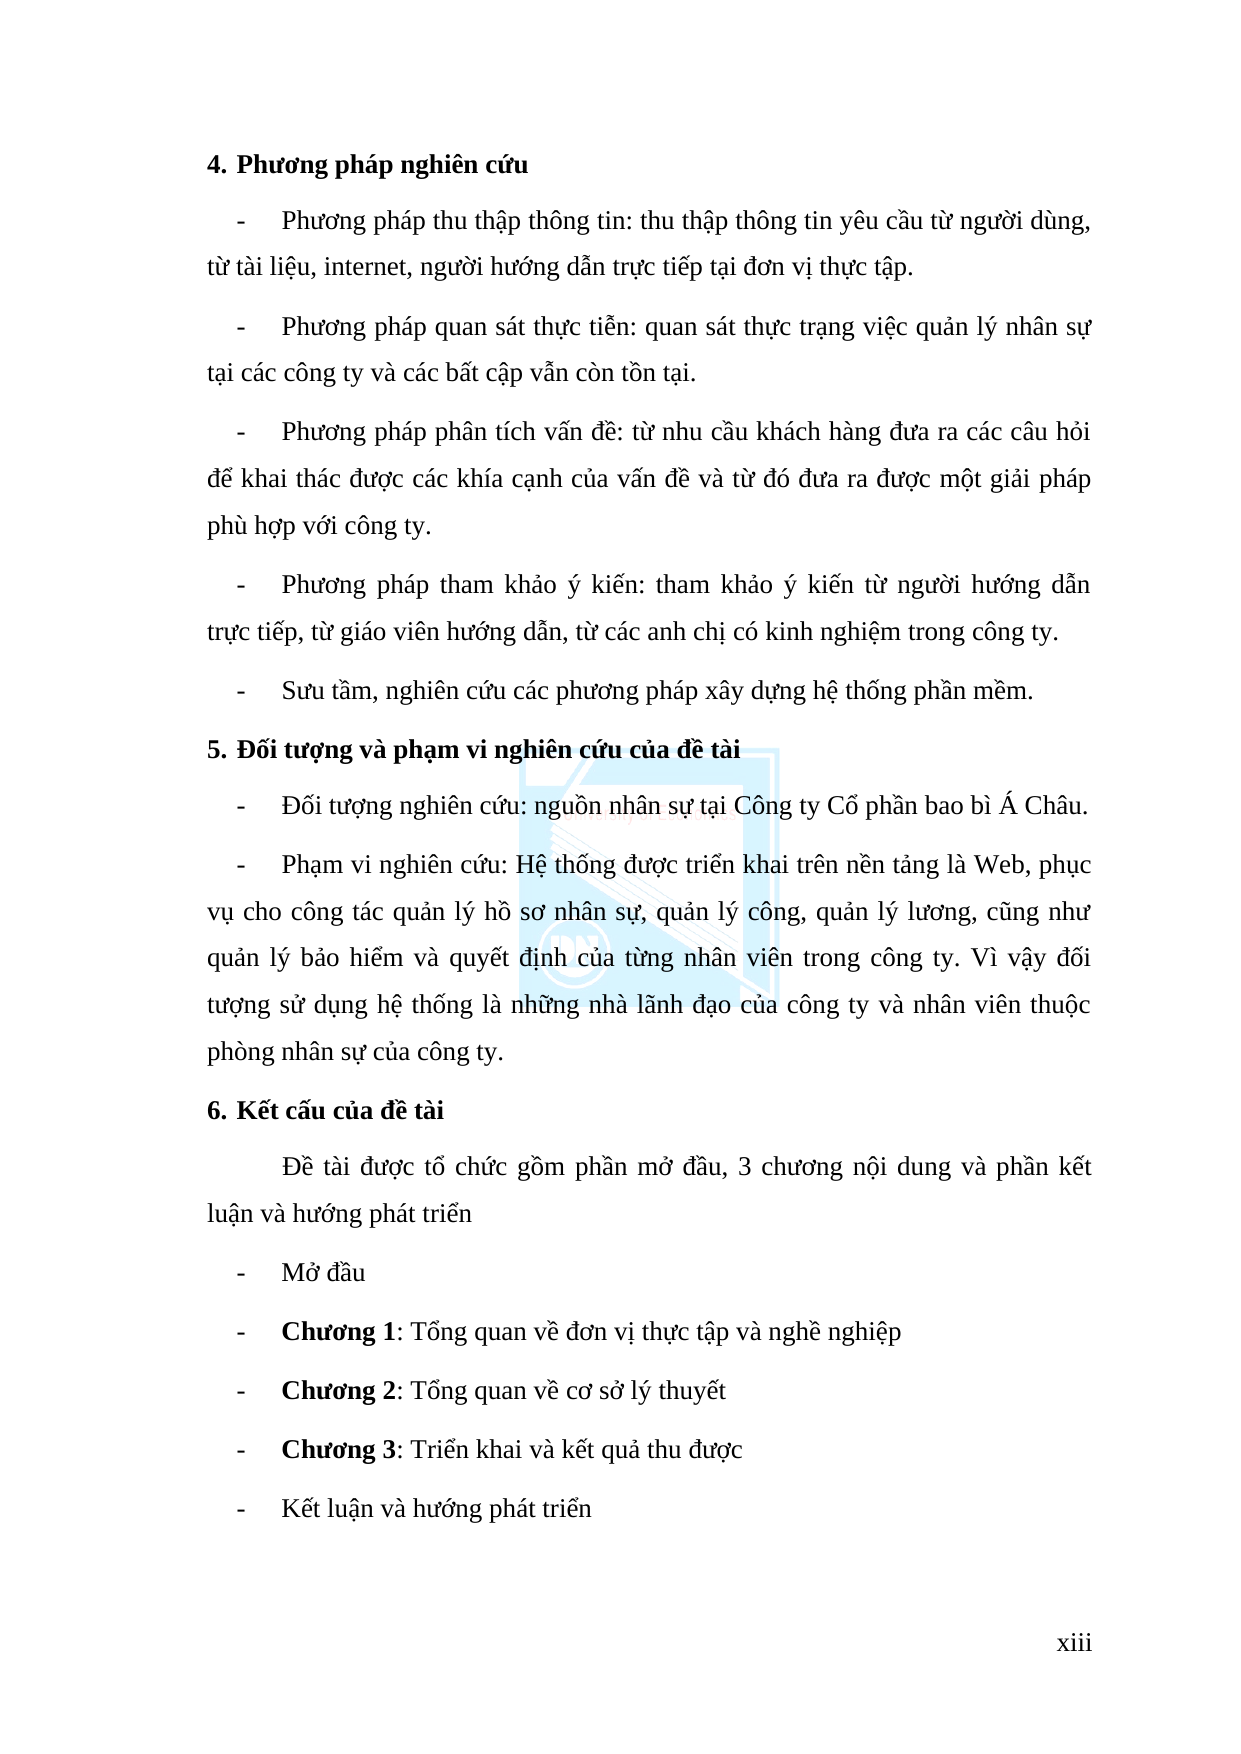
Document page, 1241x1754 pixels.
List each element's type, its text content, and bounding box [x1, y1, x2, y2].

text Phương pháp tham khảo ý kiến: tham khảo ý kiến từ người hướng dẫn trực tiếp, từ giáo viên hướng dẫn, từ các anh chị có kinh nghiệm trong công ty. [207, 568, 1092, 646]
text Mở đầu [236, 1256, 1092, 1287]
text Chương 1: Tổng quan về đơn vị thực tập và nghề nghiệp [236, 1315, 1092, 1346]
text Phương pháp phân tích vấn đề: từ nhu cầu khách hàng đưa ra các câu hỏi để khai thác được các khía cạnh của vấn đề và từ đó đưa ra được một giải pháp phù hợp với công ty. [207, 415, 1092, 540]
text Sưu tầm, nghiên cứu các phương pháp xây dựng hệ thống phần mềm. [207, 674, 1092, 705]
list Phương pháp nghiên cứu [207, 148, 1092, 179]
text Đề tài được tổ chức gồm phần mở đầu, 3 chương nội dung và phần kết luận và hướng phát triển [207, 1150, 1092, 1228]
list Kết cấu của đề tài [207, 1094, 1092, 1125]
text Chương 3: Triển khai và kết quả thu được [236, 1433, 1092, 1464]
text Chương 2: Tổng quan về cơ sở lý thuyết [236, 1374, 1092, 1405]
text Kết luận và hướng phát triển [236, 1492, 1092, 1524]
text Phương pháp quan sát thực tiễn: quan sát thực trạng việc quản lý nhân sự tại các công ty và các bất cập vẫn còn tồn tại. [207, 309, 1092, 387]
text Phương pháp thu thập thông tin: thu thập thông tin yêu cầu từ người dùng, từ tài liệu, internet, người hướng dẫn trực tiếp tại đơn vị thực tập. [207, 204, 1092, 282]
text Phạm vi nghiên cứu: Hệ thống được triển khai trên nền tảng là Web, phục vụ cho công tác quản lý hồ sơ nhân sự, quản lý công, quản lý lương, cũng như quản lý bảo hiểm và quyết định của từng nhân viên trong công ty. Vì vậy đối tượng sử dụng hệ thống là những nhà lãnh đạo của công ty và nhân viên thuộc phòng nhân sự của công ty. [207, 848, 1092, 1066]
list Đối tượng và phạm vi nghiên cứu của đề tài [207, 733, 1092, 764]
text Đối tượng nghiên cứu: nguồn nhân sự tại Công ty Cổ phần bao bì Á Châu. [207, 789, 1092, 820]
